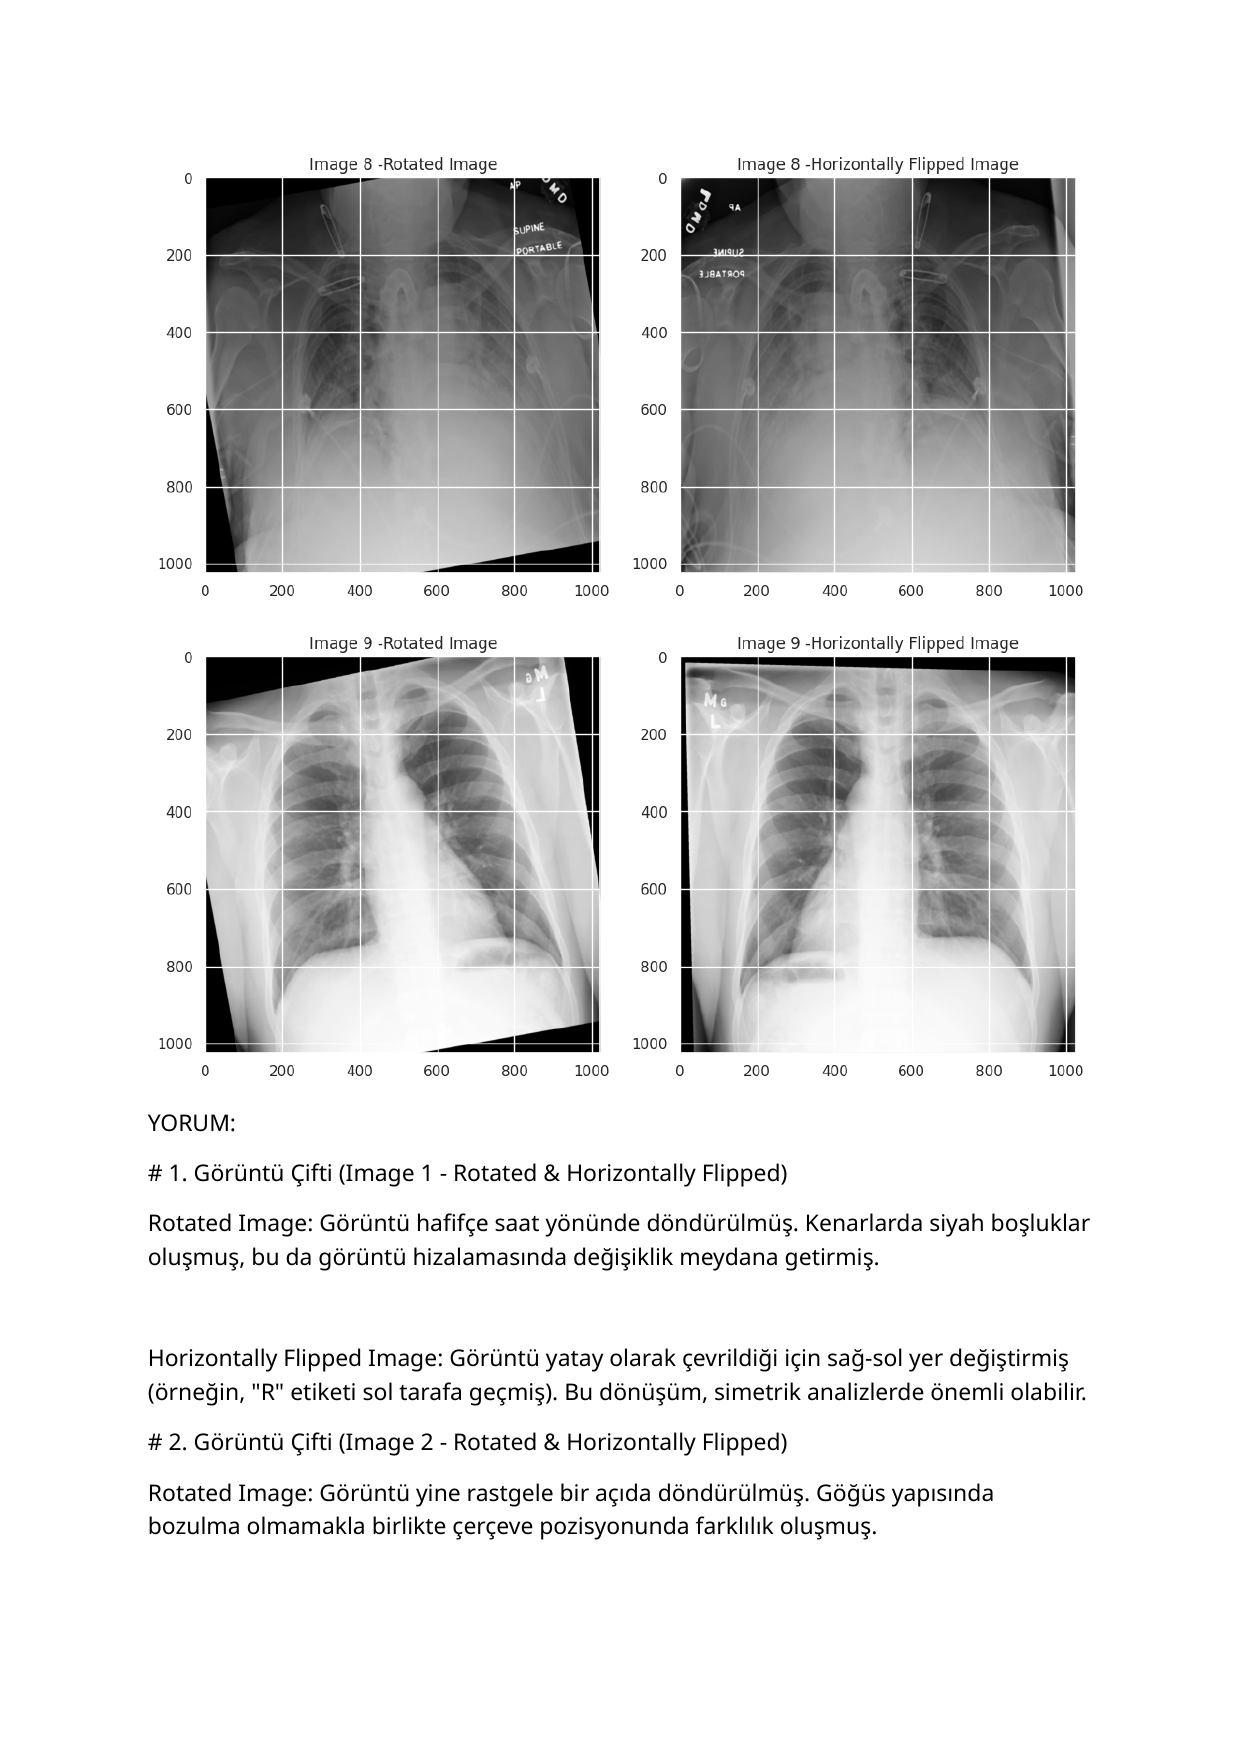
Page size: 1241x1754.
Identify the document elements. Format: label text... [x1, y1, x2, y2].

text Horizontally Flipped Image: Görüntü yatay olarak çevrildiği için sağ-sol yer değiştirmiş (örneğin, "R" etiketi sol tarafa geçmiş). Bu dönüşüm, simetrik analizlerde önemli olabilir. [148, 1342, 1093, 1407]
text # 2. Görüntü Çifti (Image 2 - Rotated & Horizontally Flipped) [148, 1426, 1093, 1457]
text Rotated Image: Görüntü hafifçe saat yönünde döndürülmüş. Kenarlarda siyah boşluklar oluşmuş, bu da görüntü hizalamasında değişiklik meydana getirmiş. [148, 1207, 1093, 1272]
picture [147, 147, 1093, 608]
picture [147, 627, 1093, 1088]
text # 1. Görüntü Çifti (Image 1 - Rotated & Horizontally Flipped) [148, 1157, 1093, 1188]
text Rotated Image: Görüntü yine rastgele bir açıda döndürülmüş. Göğüs yapısında bozulma olmamakla birlikte çerçeve pozisyonunda farklılık oluşmuş. [148, 1477, 1093, 1542]
text YORUM: [148, 1107, 1093, 1138]
